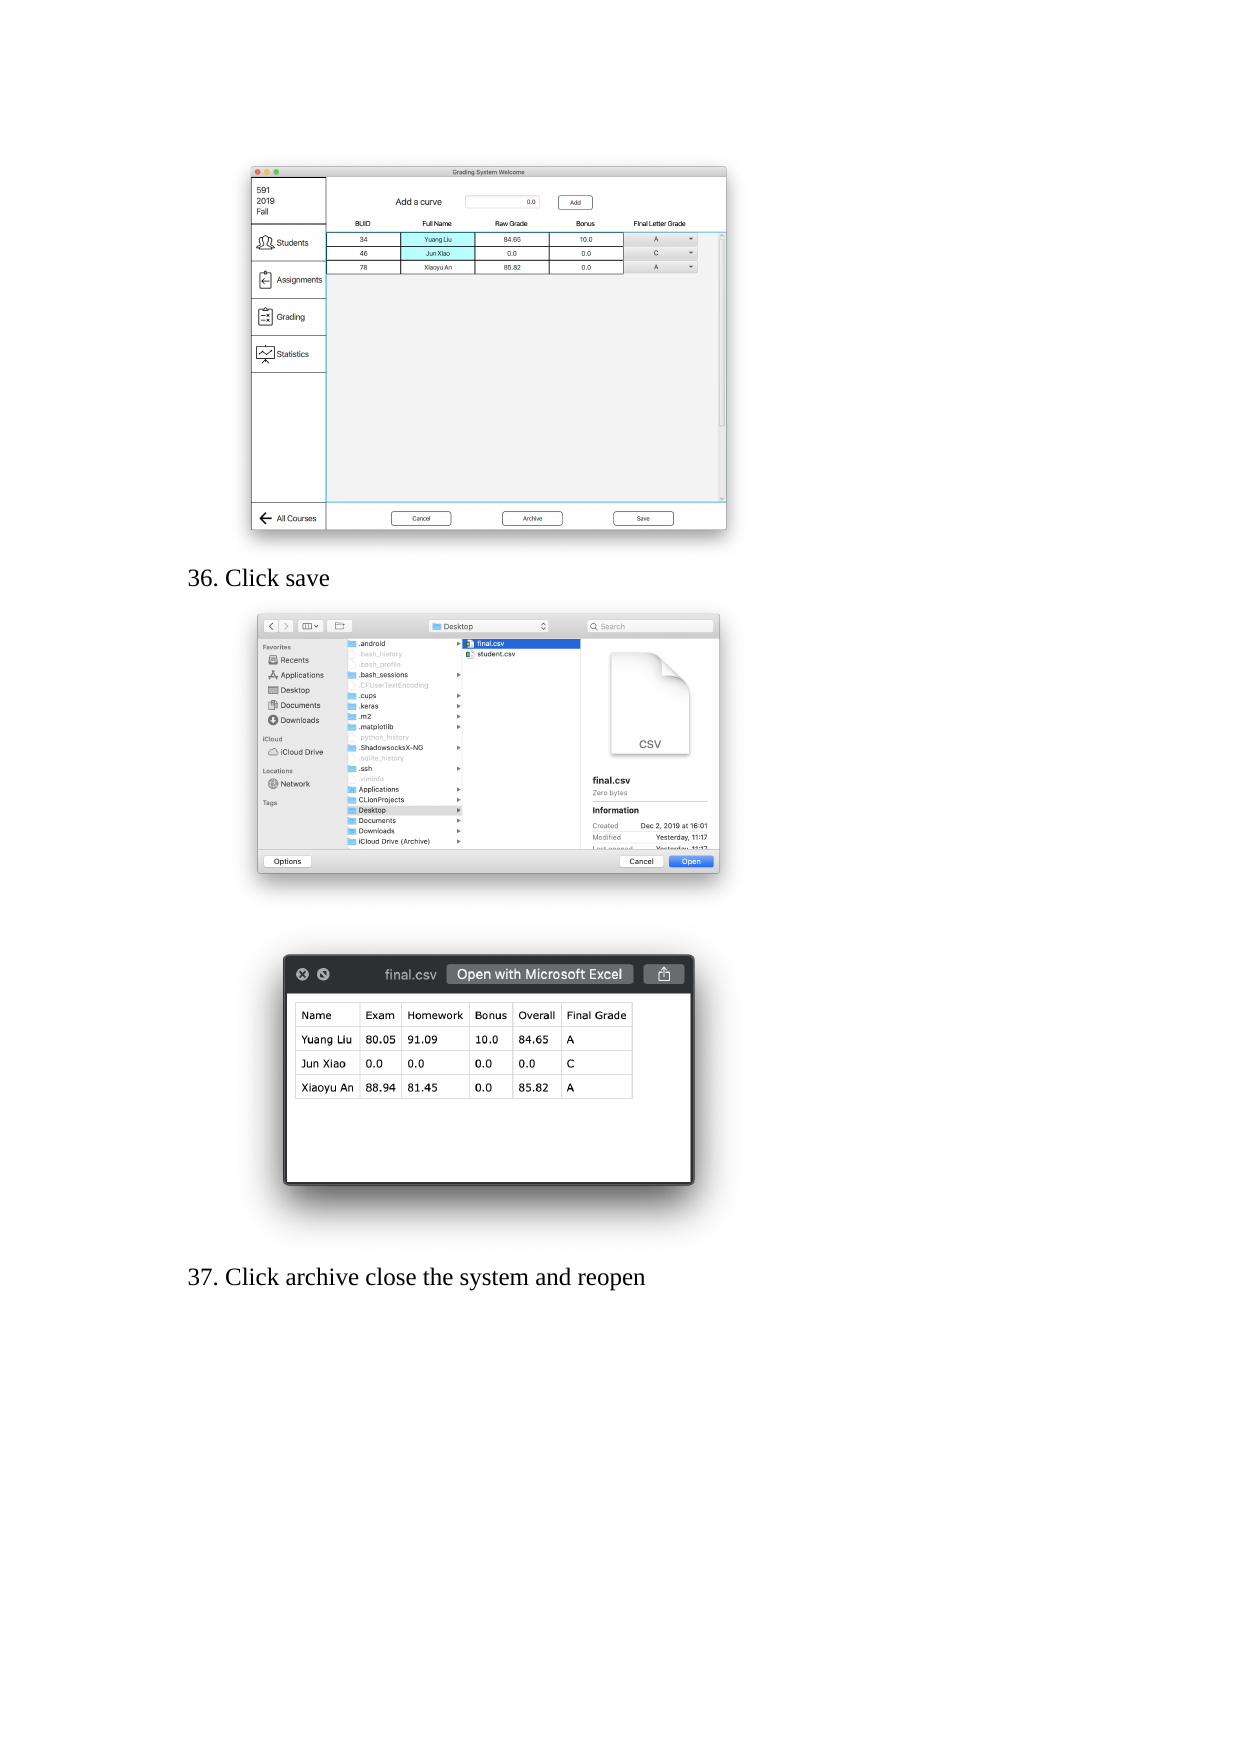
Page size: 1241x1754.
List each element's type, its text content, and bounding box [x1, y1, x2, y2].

list Click archive close the system and reopen [187, 1262, 1090, 1291]
picture [225, 592, 752, 1262]
list Click save [187, 563, 1090, 592]
picture [225, 150, 752, 564]
